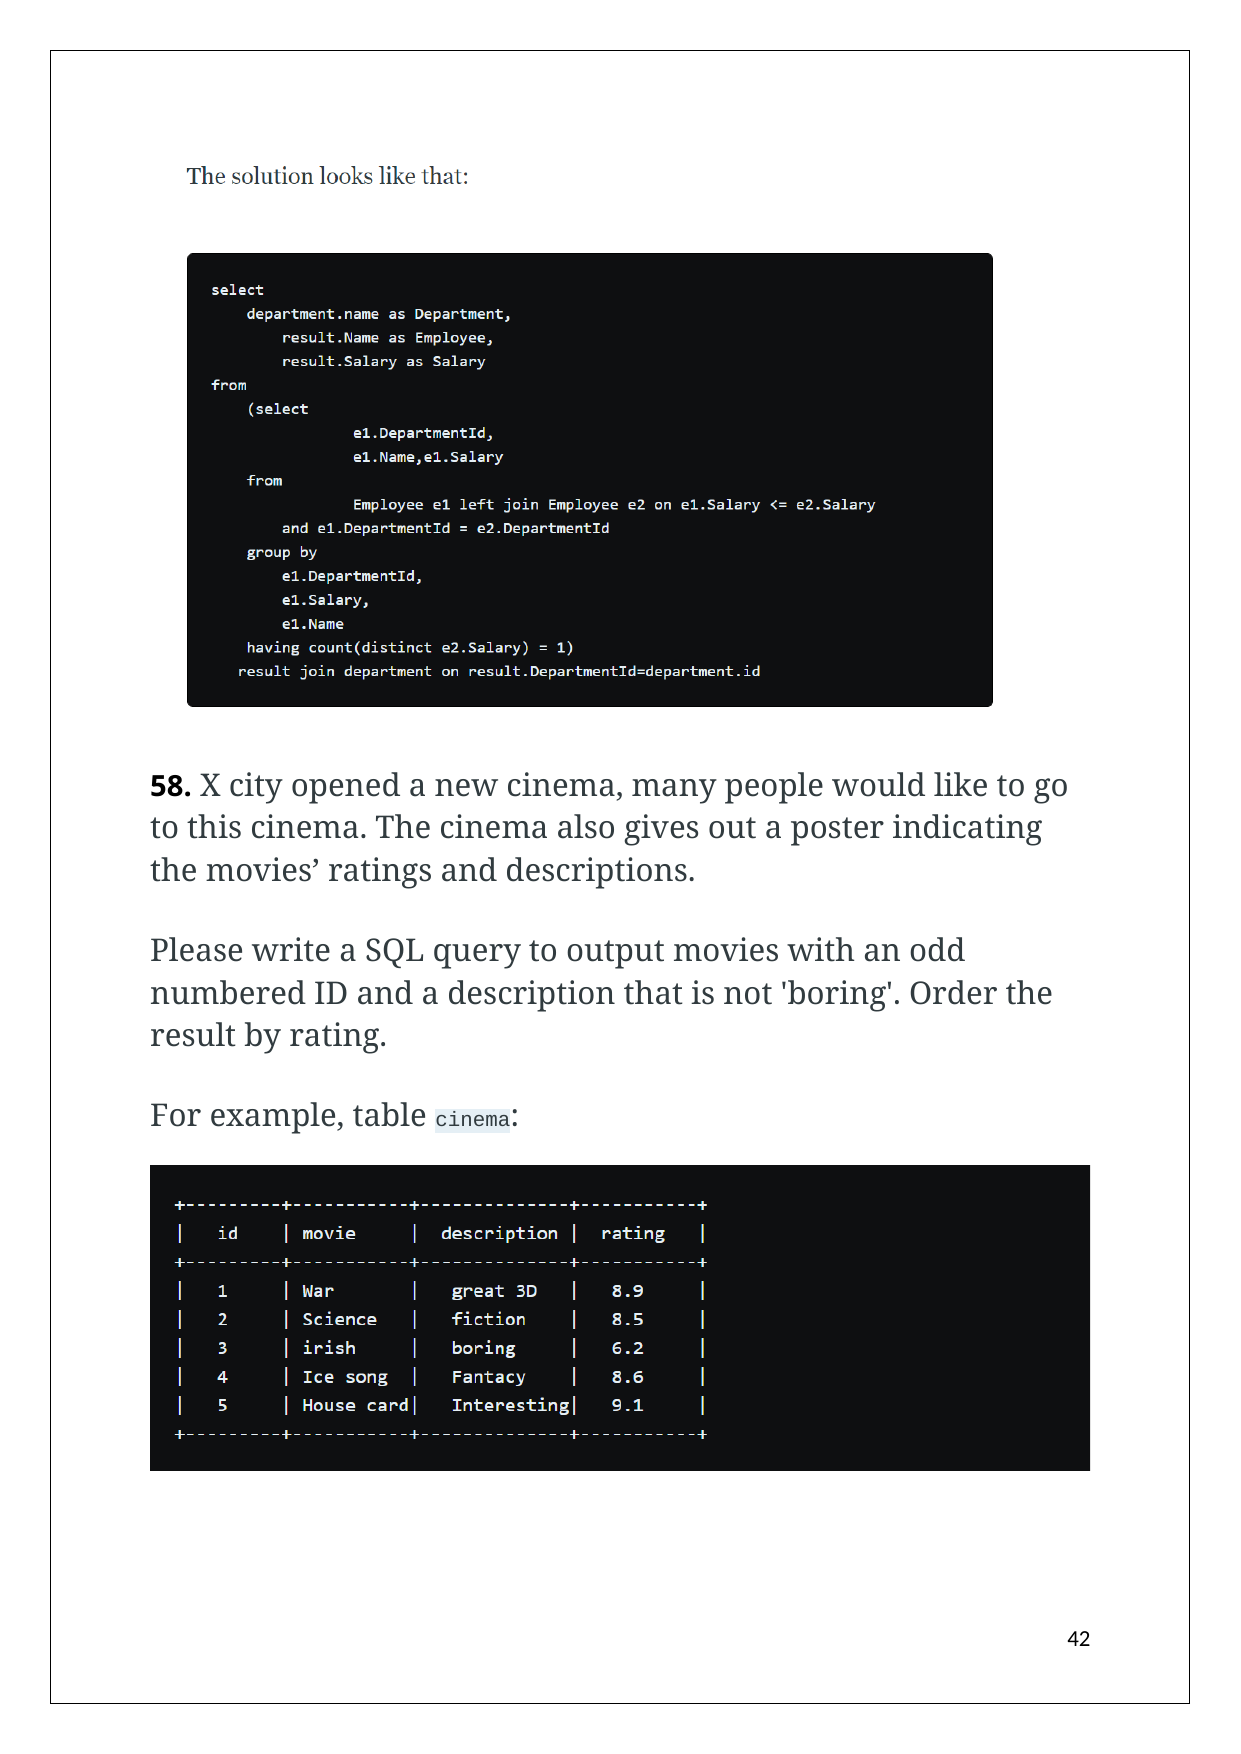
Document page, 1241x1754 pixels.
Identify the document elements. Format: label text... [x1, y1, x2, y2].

text Please write a SQL query to output movies with an odd numbered ID and a description that is not 'boring'. Order the result by rating. [150, 928, 1090, 1056]
text 58. X city opened a new cinema, many people would like to go to this cinema. The cinema also gives out a poster indicating the movies’ ratings and descriptions. [150, 763, 1090, 891]
picture [150, 1165, 1091, 1471]
text For example, table cinema: [150, 1093, 1090, 1136]
picture [150, 150, 1091, 726]
